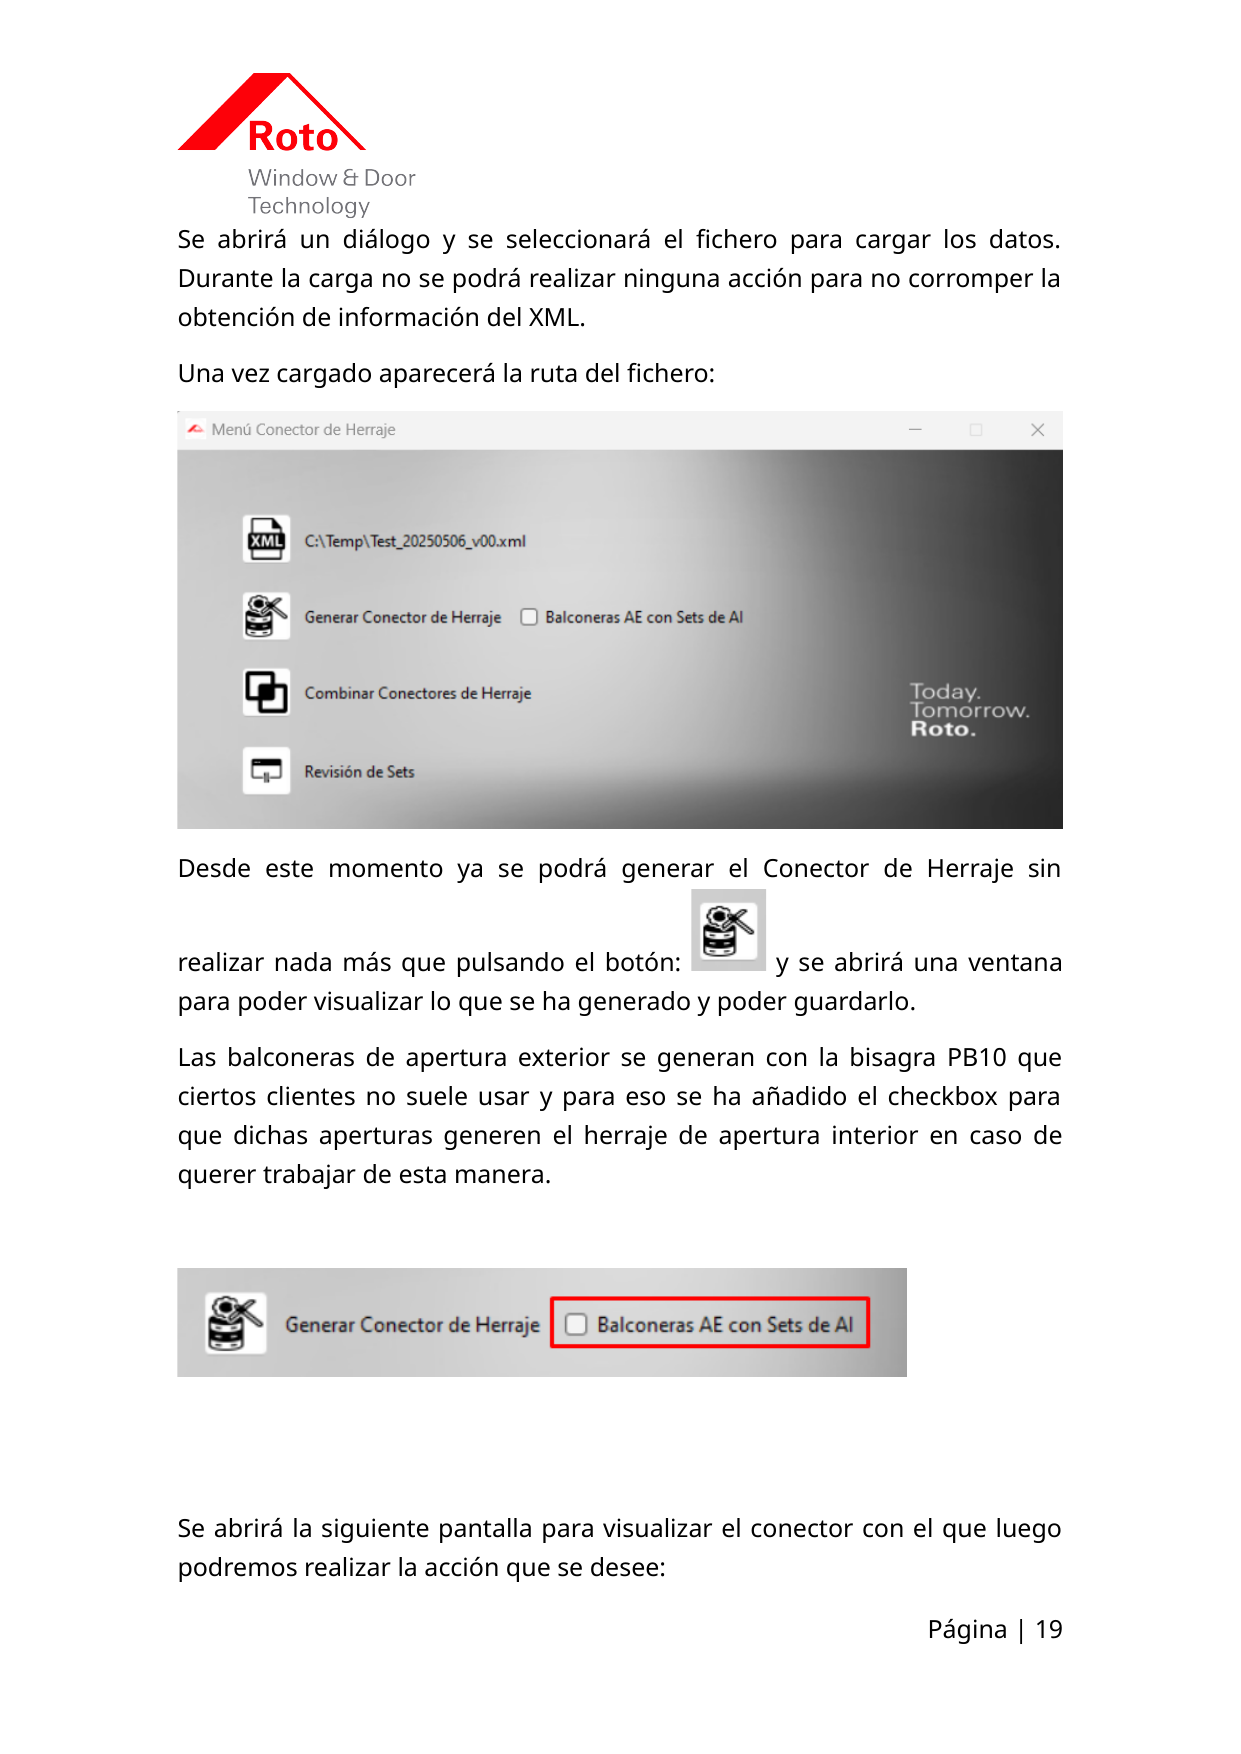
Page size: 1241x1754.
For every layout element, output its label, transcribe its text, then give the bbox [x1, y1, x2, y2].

text Desde este momento ya se podrá generar el Conector de Herraje sin realizar nada más que pulsando el botón: y se abrirá una ventana para poder visualizar lo que se ha generado y poder guardarlo. [177, 851, 1063, 1017]
picture [177, 411, 1063, 829]
text Una vez cargado aparecerá la ruta del fichero: [177, 356, 1063, 390]
text Se abrirá la siguiente pantalla para visualizar el conector con el que luego podremos realizar la acción que se desee: [177, 1510, 1063, 1583]
picture [177, 1268, 907, 1377]
picture [177, 73, 473, 222]
text Las balconeras de apertura exterior se generan con la bisagra PB10 que ciertos clientes no suele usar y para eso se ha añadido el checkbox para que dichas aperturas generen el herraje de apertura interior en caso de querer trabajar de esta manera. [177, 1039, 1063, 1191]
picture [691, 889, 767, 971]
text Se abrirá un diálogo y se seleccionará el fichero para cargar los datos. Durante la carga no se podrá realizar ninguna acción para no corromper la obtención de información del XML. [177, 221, 1063, 334]
